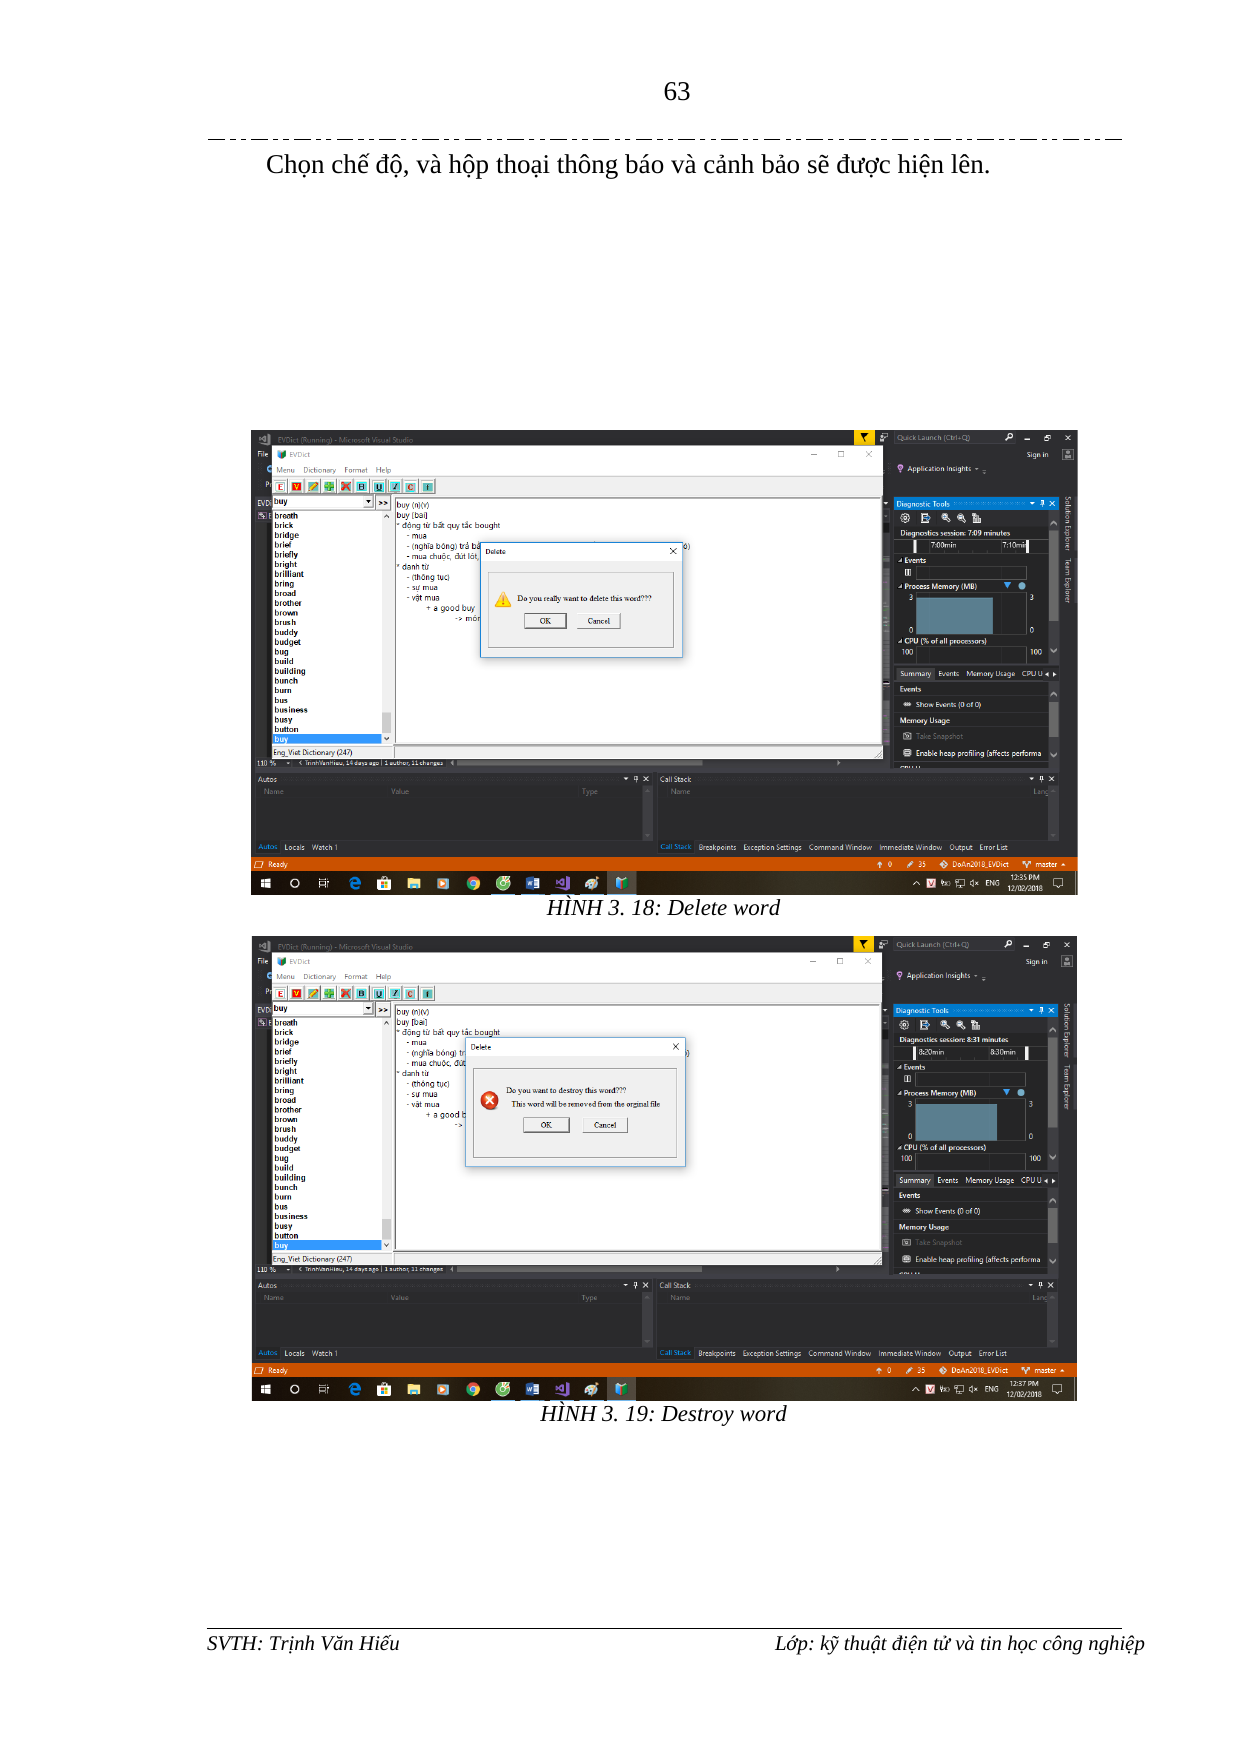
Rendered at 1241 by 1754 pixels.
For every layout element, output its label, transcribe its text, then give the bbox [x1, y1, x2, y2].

text HÌNH 3. 19: Destroy word [207, 1401, 1122, 1427]
list Chọn chế độ, và hộp thoại thông báo và cảnh bảo sẽ được hiện lên. [207, 148, 1122, 179]
picture [251, 936, 1077, 1401]
text HÌNH 3. 18: Delete word [207, 894, 1122, 921]
picture [251, 430, 1078, 894]
